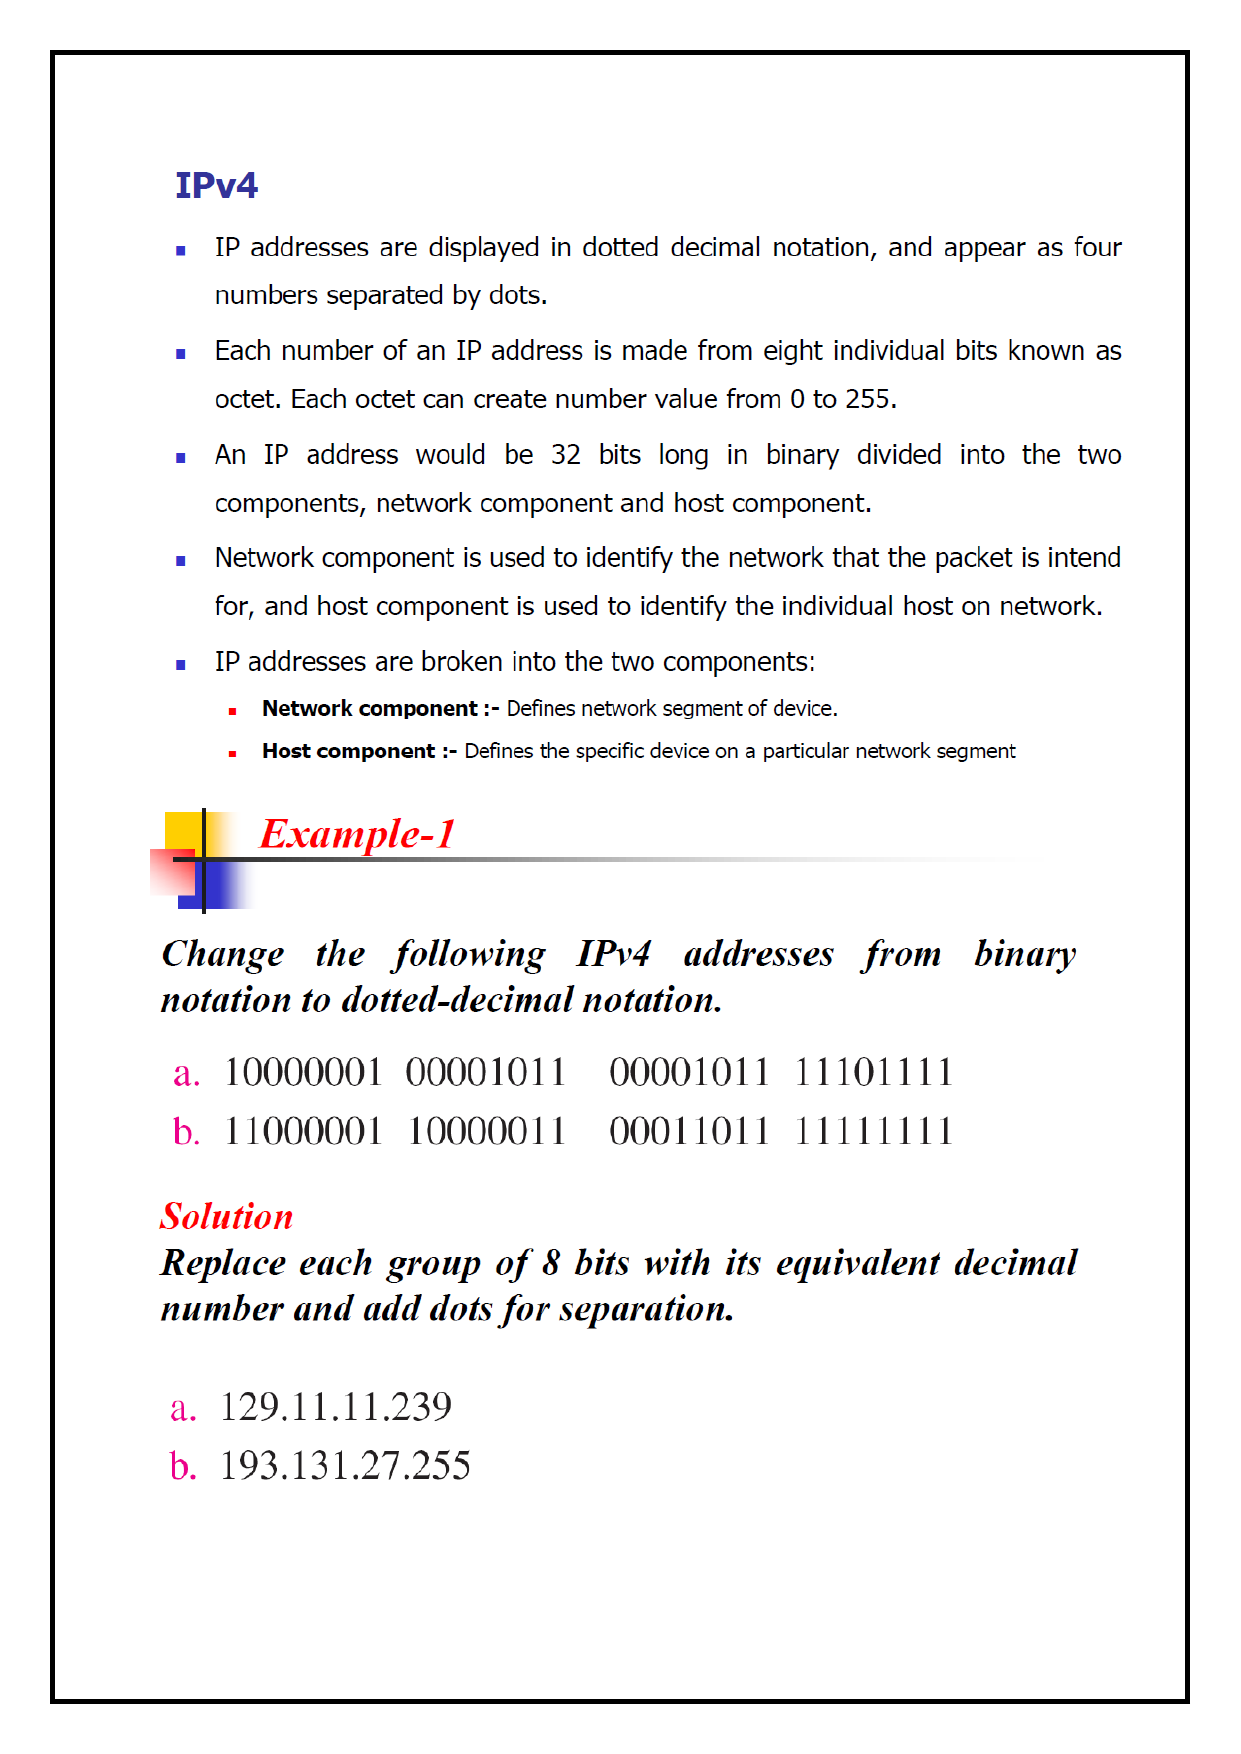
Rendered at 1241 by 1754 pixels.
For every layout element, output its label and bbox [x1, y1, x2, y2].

picture [150, 808, 1091, 1497]
picture [150, 150, 1143, 790]
